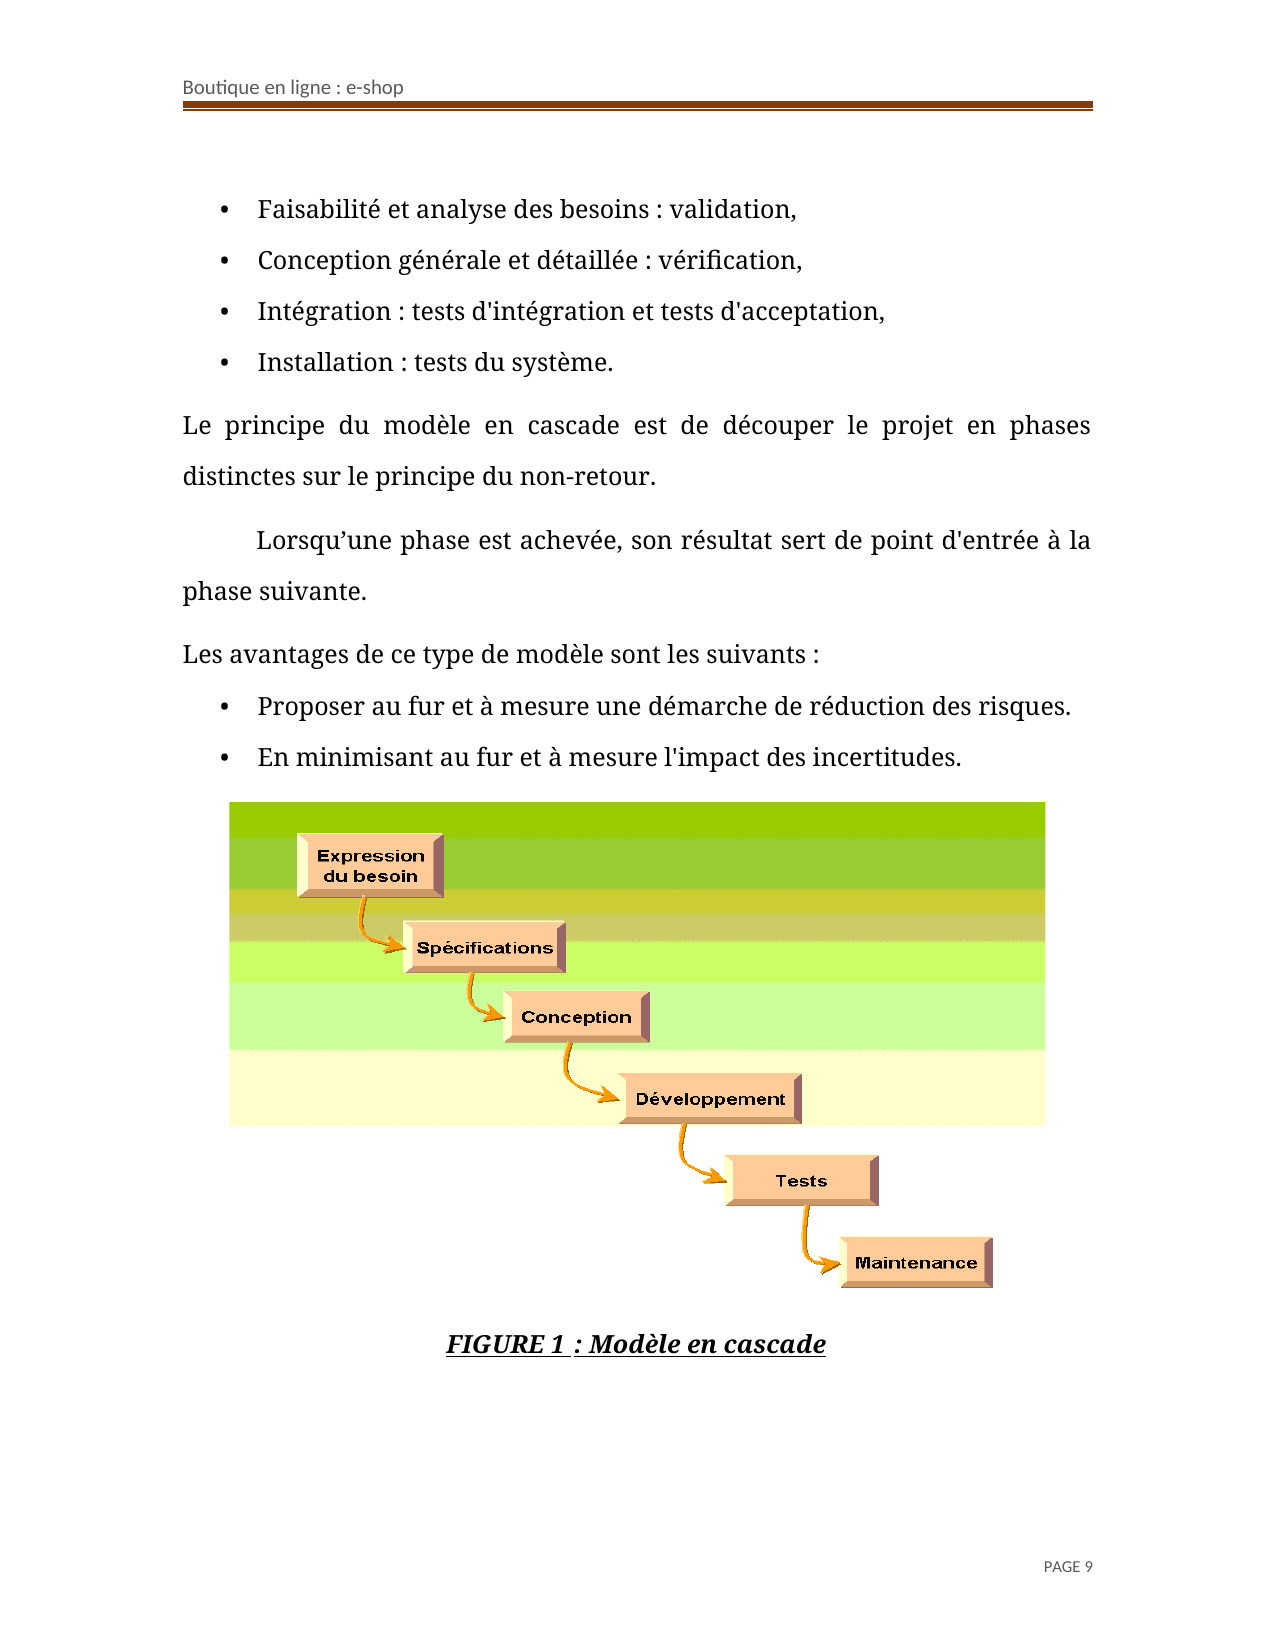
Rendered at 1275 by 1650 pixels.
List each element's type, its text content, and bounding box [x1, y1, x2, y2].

list Proposer au fur et à mesure une démarche de réduction des risques. [220, 688, 1093, 722]
list En minimisant au fur et à mesure l'impact des incertitudes. [220, 739, 1093, 773]
text Le principe du modèle en cascade est de découper le projet en phases distinctes sur le principe du non-retour. [182, 408, 1093, 493]
list Faisabilité et analyse des besoins : validation, [220, 191, 1093, 225]
list Installation : tests du système. [220, 344, 1093, 378]
list Conception générale et détaillée : vérification, [220, 242, 1093, 276]
text Lorsqu’une phase est achevée, son résultat sert de point d'entrée à la phase suivante. [182, 522, 1093, 608]
text Les avantages de ce type de modèle sont les suivants : [182, 637, 1093, 671]
list Intégration : tests d'intégration et tests d'acceptation, [220, 293, 1093, 327]
picture [229, 802, 1046, 1294]
text FIGURE 1 : Modèle en cascade [182, 1327, 1093, 1361]
